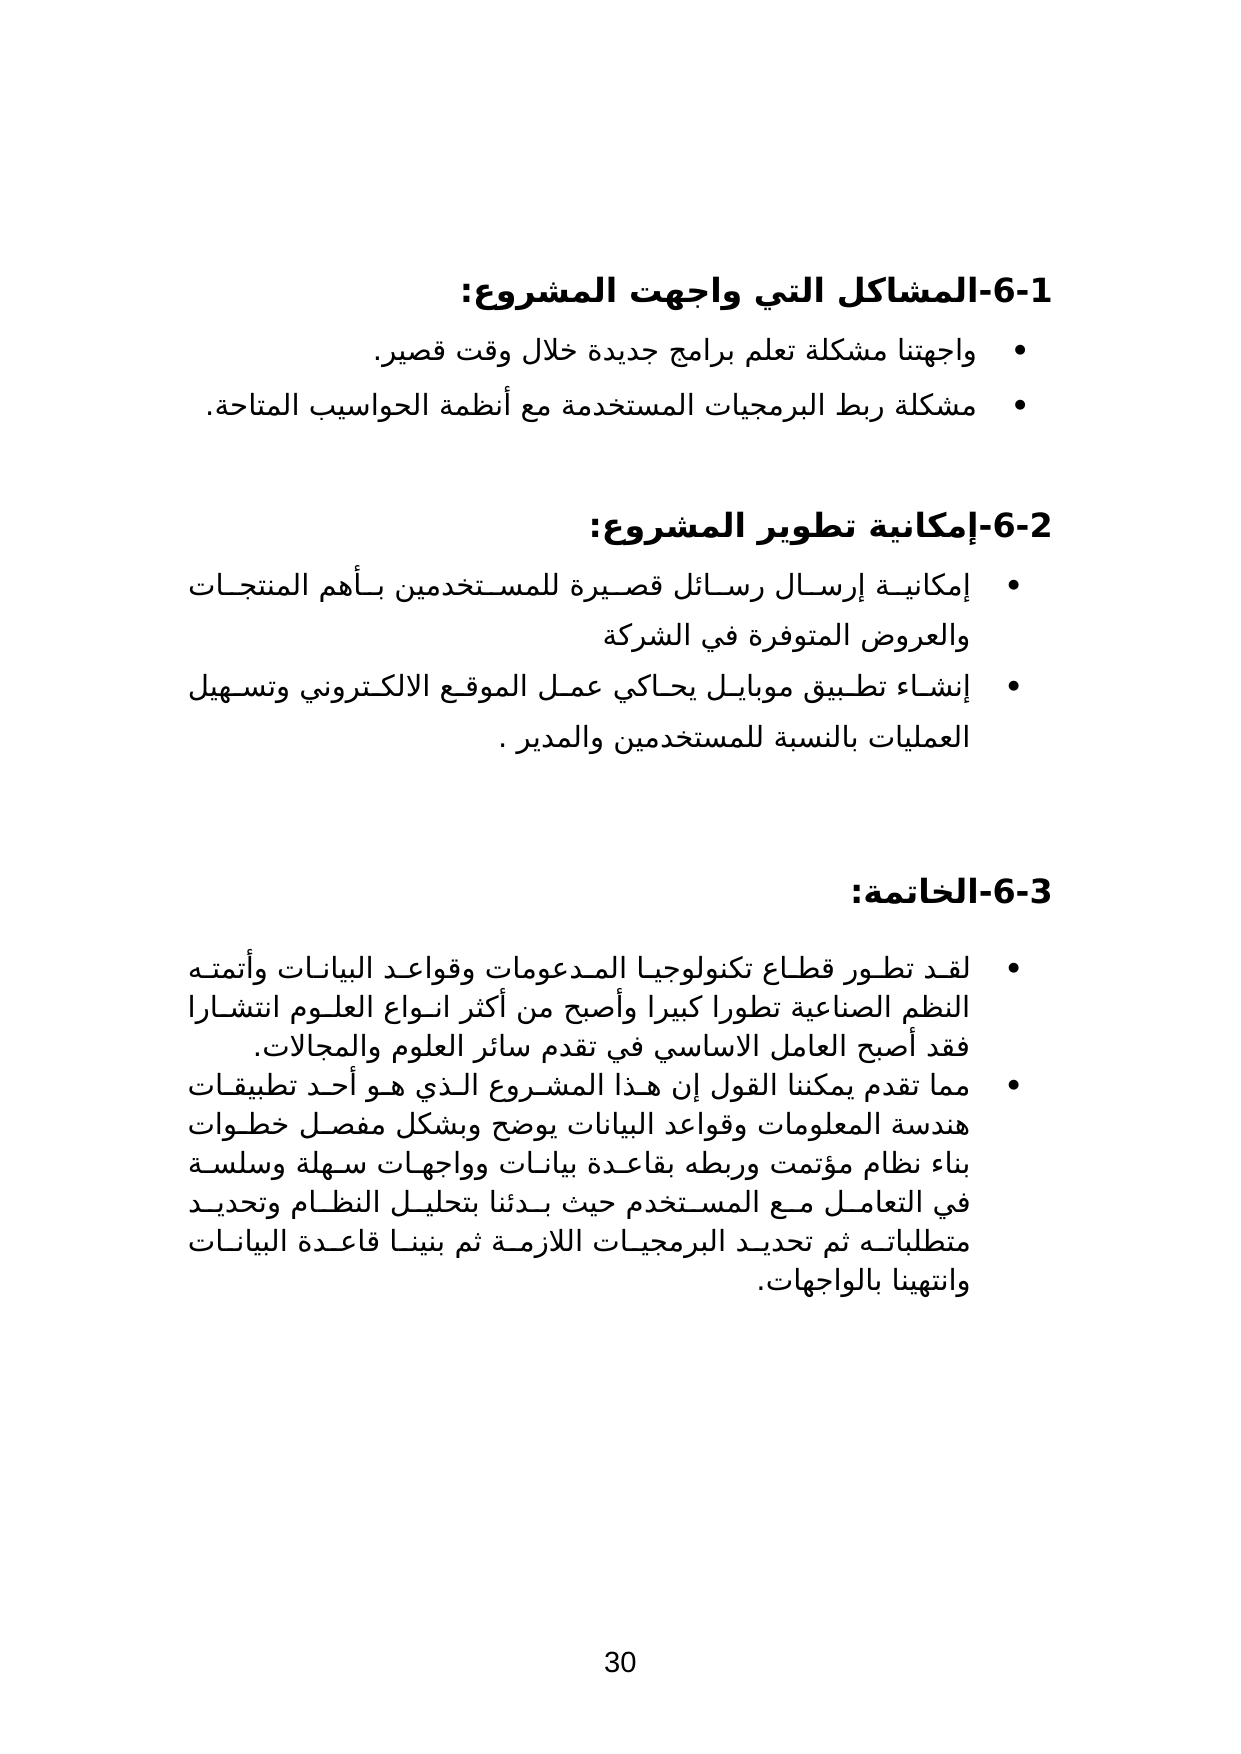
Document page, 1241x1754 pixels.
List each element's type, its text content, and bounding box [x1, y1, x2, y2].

list لقد تطور قطاع تكنولوجيا المدعومات وقواعد البيانات وأتمته النظم الصناعية تطورا كبيرا وأصبح من أكثر انواع العلوم انتشارا فقد أصبح العامل الاساسي في تقدم سائر العلوم والمجالات. [187, 952, 1008, 1064]
list إمكانية إرسال رسائل قصيرة للمستخدمين بأهم المنتجات والعروض المتوفرة في الشركة [187, 568, 1008, 653]
list مشكلة ربط البرمجيات المستخدمة مع أنظمة الحواسيب المتاحة. [187, 389, 1015, 423]
text 6-1-المشاكل التي واجهت المشروع: [187, 272, 1053, 311]
list واجهتنا مشكلة تعلم برامج جديدة خلال وقت قصير. [187, 333, 1015, 367]
text 6-2-إمكانية تطوير المشروع: [187, 507, 1053, 545]
list إنشاء تطبيق موبايل يحاكي عمل الموقع الالكتروني وتسهيل العمليات بالنسبة للمستخدمين والمدير . [187, 670, 1008, 754]
text 6-3-الخاتمة: [187, 873, 1053, 912]
list مما تقدم يمكننا القول إن هذا المشروع الذي هو أحد تطبيقات هندسة المعلومات وقواعد البيانات يوضح وبشكل مفصل خطوات بناء نظام مؤتمت وربطه بقاعدة بيانات وواجهات سهلة وسلسة في التعامل مع المستخدم حيث بدئنا بتحليل النظام وتحديد متطلباته ثم تحديد البرمجيات اللازمة ثم بنينا قاعدة البيانات وانتهينا بالواجهات. [187, 1069, 1008, 1297]
